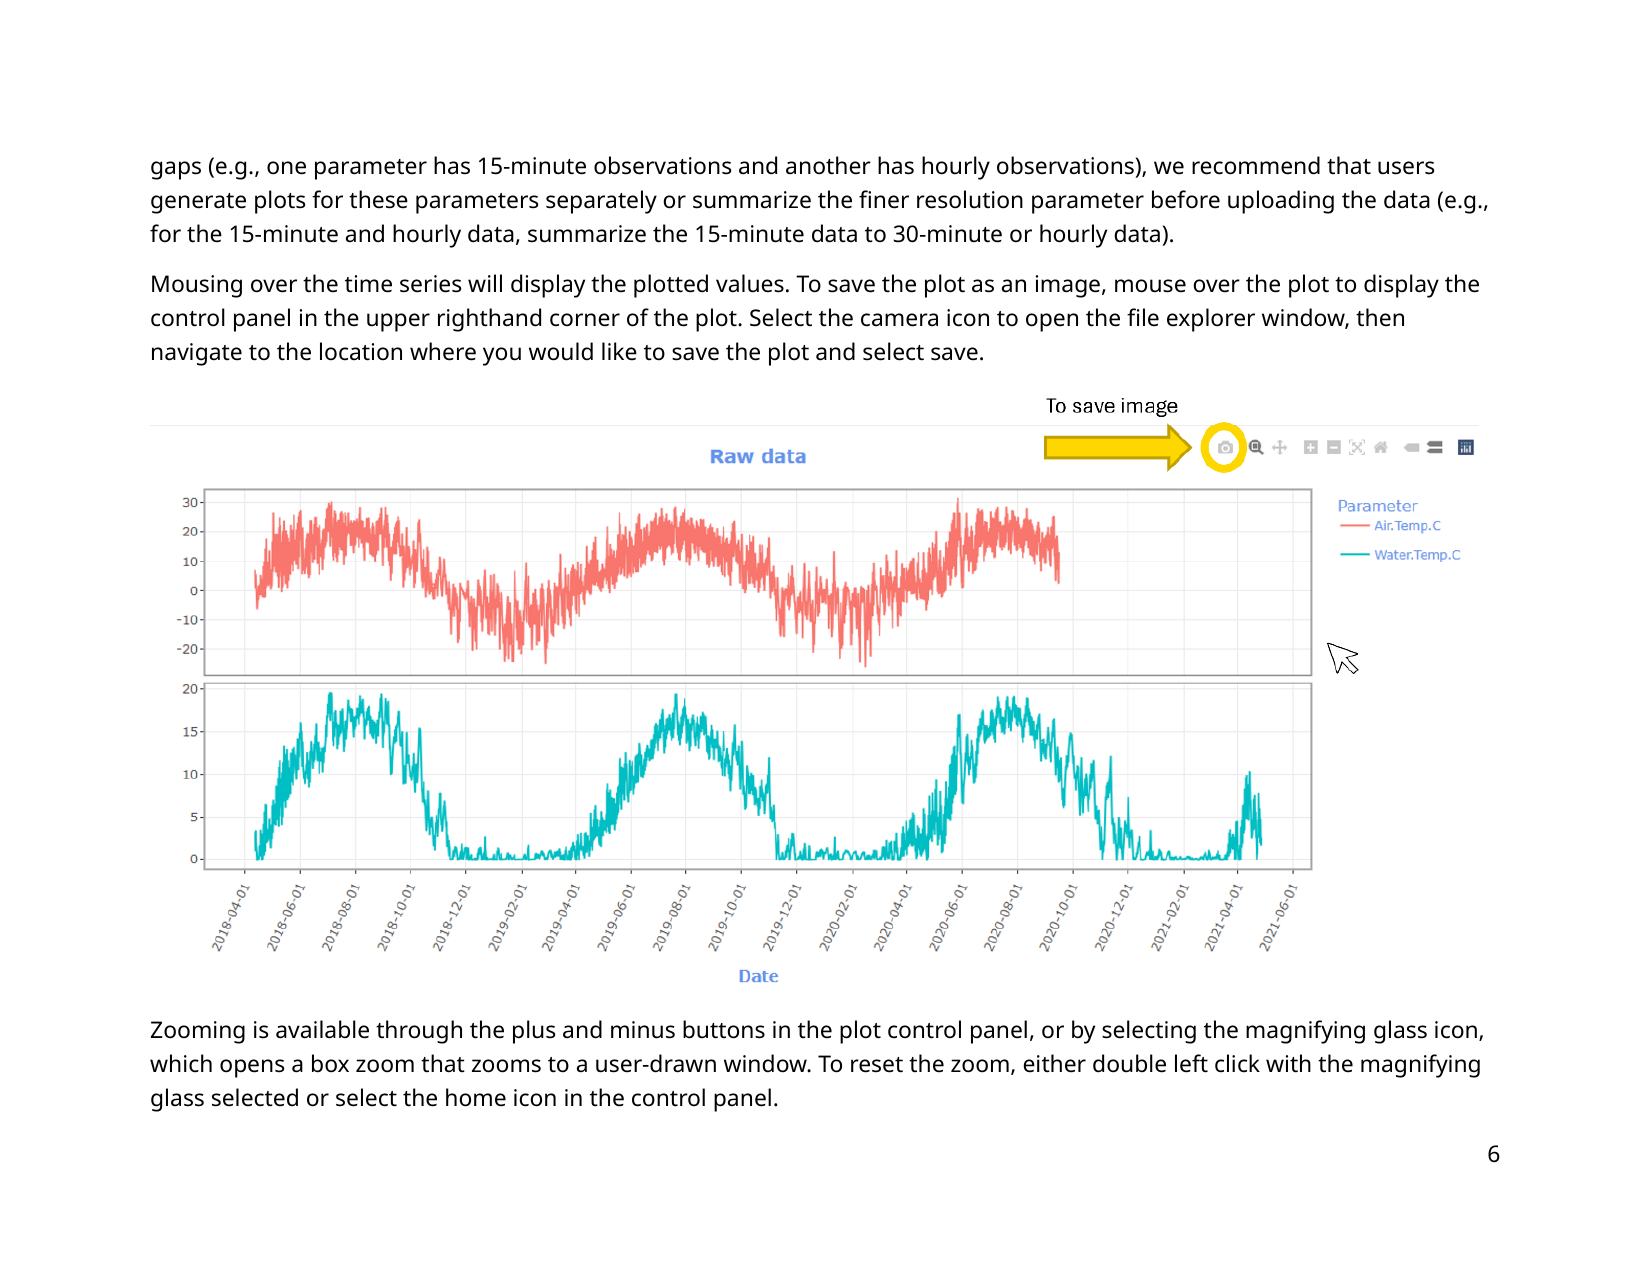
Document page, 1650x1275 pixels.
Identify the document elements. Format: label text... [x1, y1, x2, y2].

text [150, 150, 1500, 249]
text Zooming is available through the plus and minus buttons in the plot control panel, or by selecting the magnifying glass icon, which opens a box zoom that zooms to a user-drawn window. To reset the zoom, either double left click with the magnifying glass selected or select the home icon in the control panel. [150, 1014, 1500, 1113]
picture [150, 385, 1479, 996]
text Mousing over the time series will display the plotted values. To save the plot as an image, mouse over the plot to display the control panel in the upper righthand corner of the plot. Select the camera icon to open the file explorer window, then navigate to the location where you would like to save the plot and select save. [150, 268, 1500, 367]
